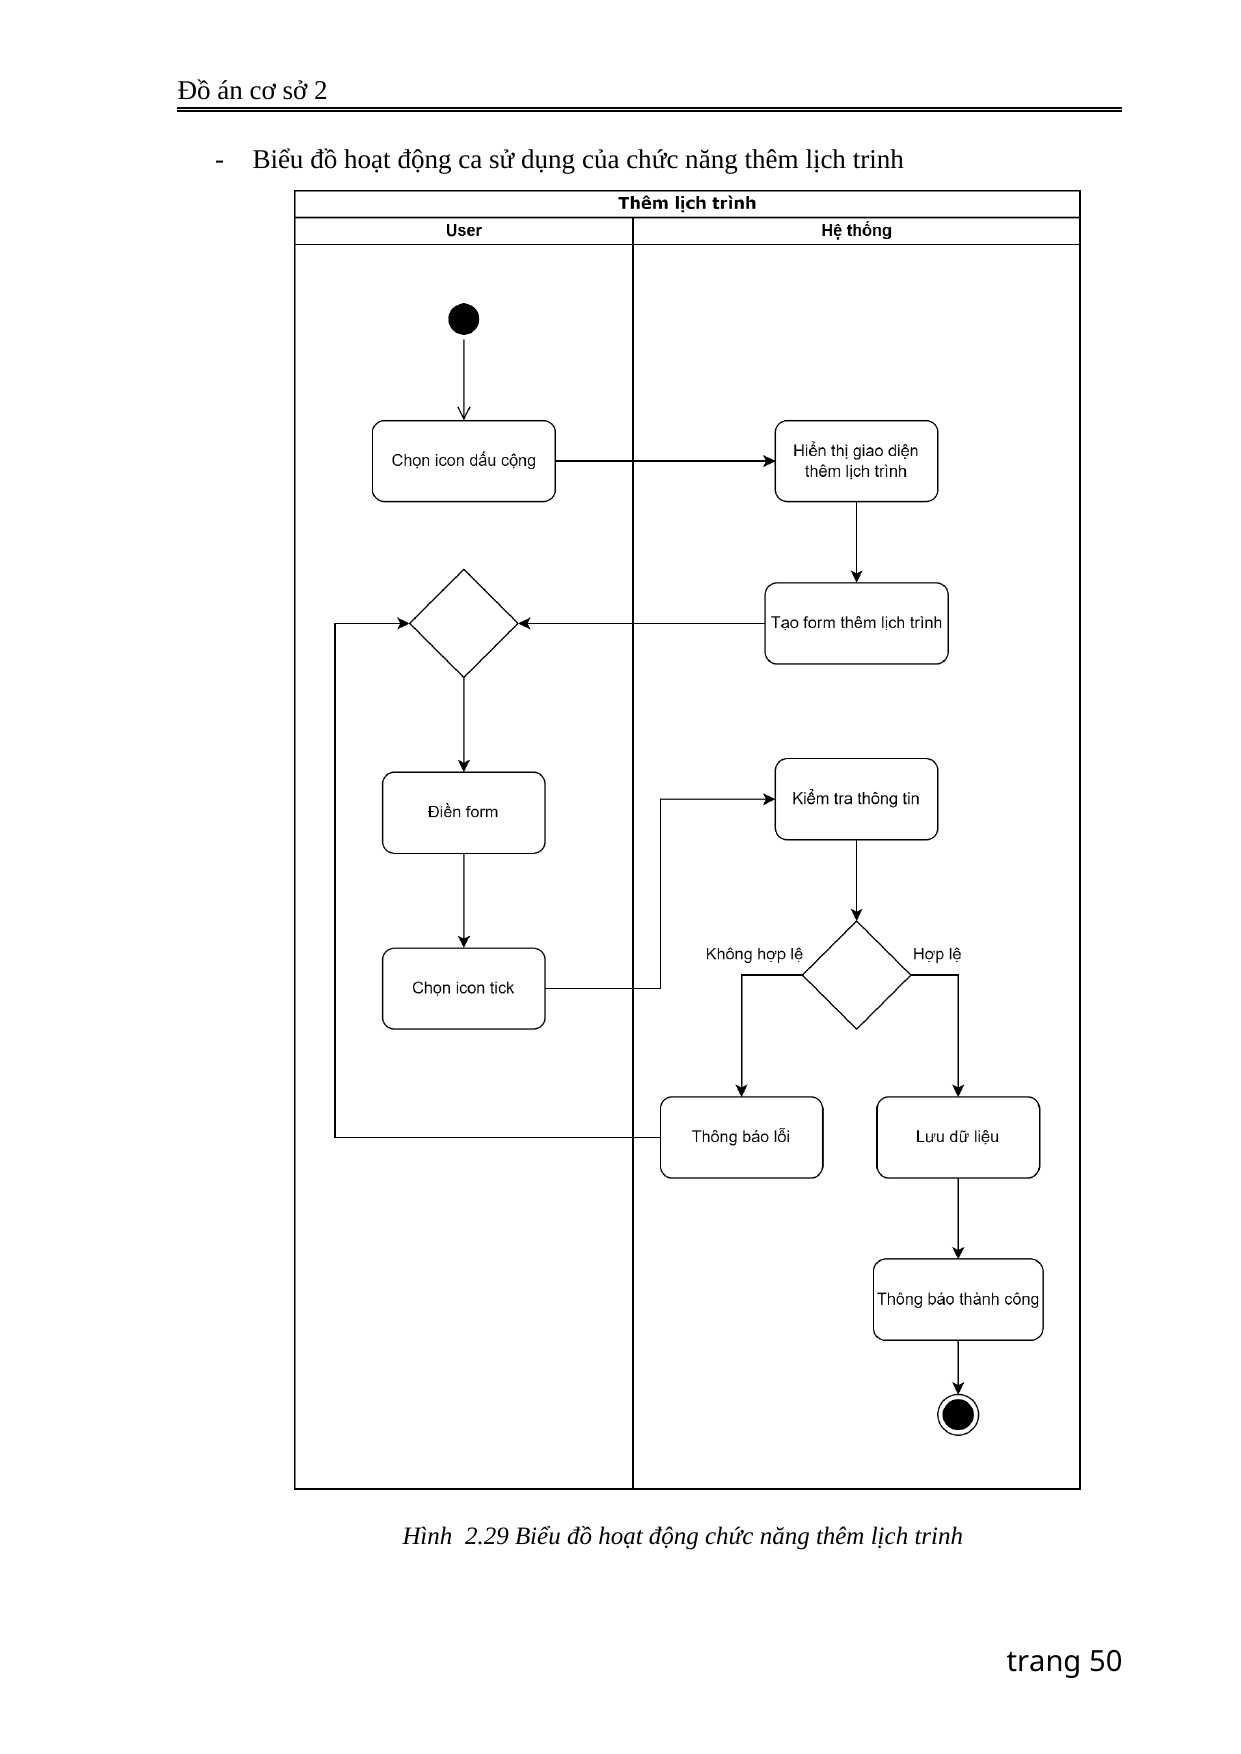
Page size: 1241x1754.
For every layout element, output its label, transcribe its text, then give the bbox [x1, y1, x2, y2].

text Hình 2.29 Biểu đồ hoạt động chức năng thêm lịch trinh [327, 1521, 1122, 1550]
list Biểu đồ hoạt động ca sử dụng của chức năng thêm lịch trinh [215, 143, 1122, 174]
picture [281, 176, 1094, 1503]
